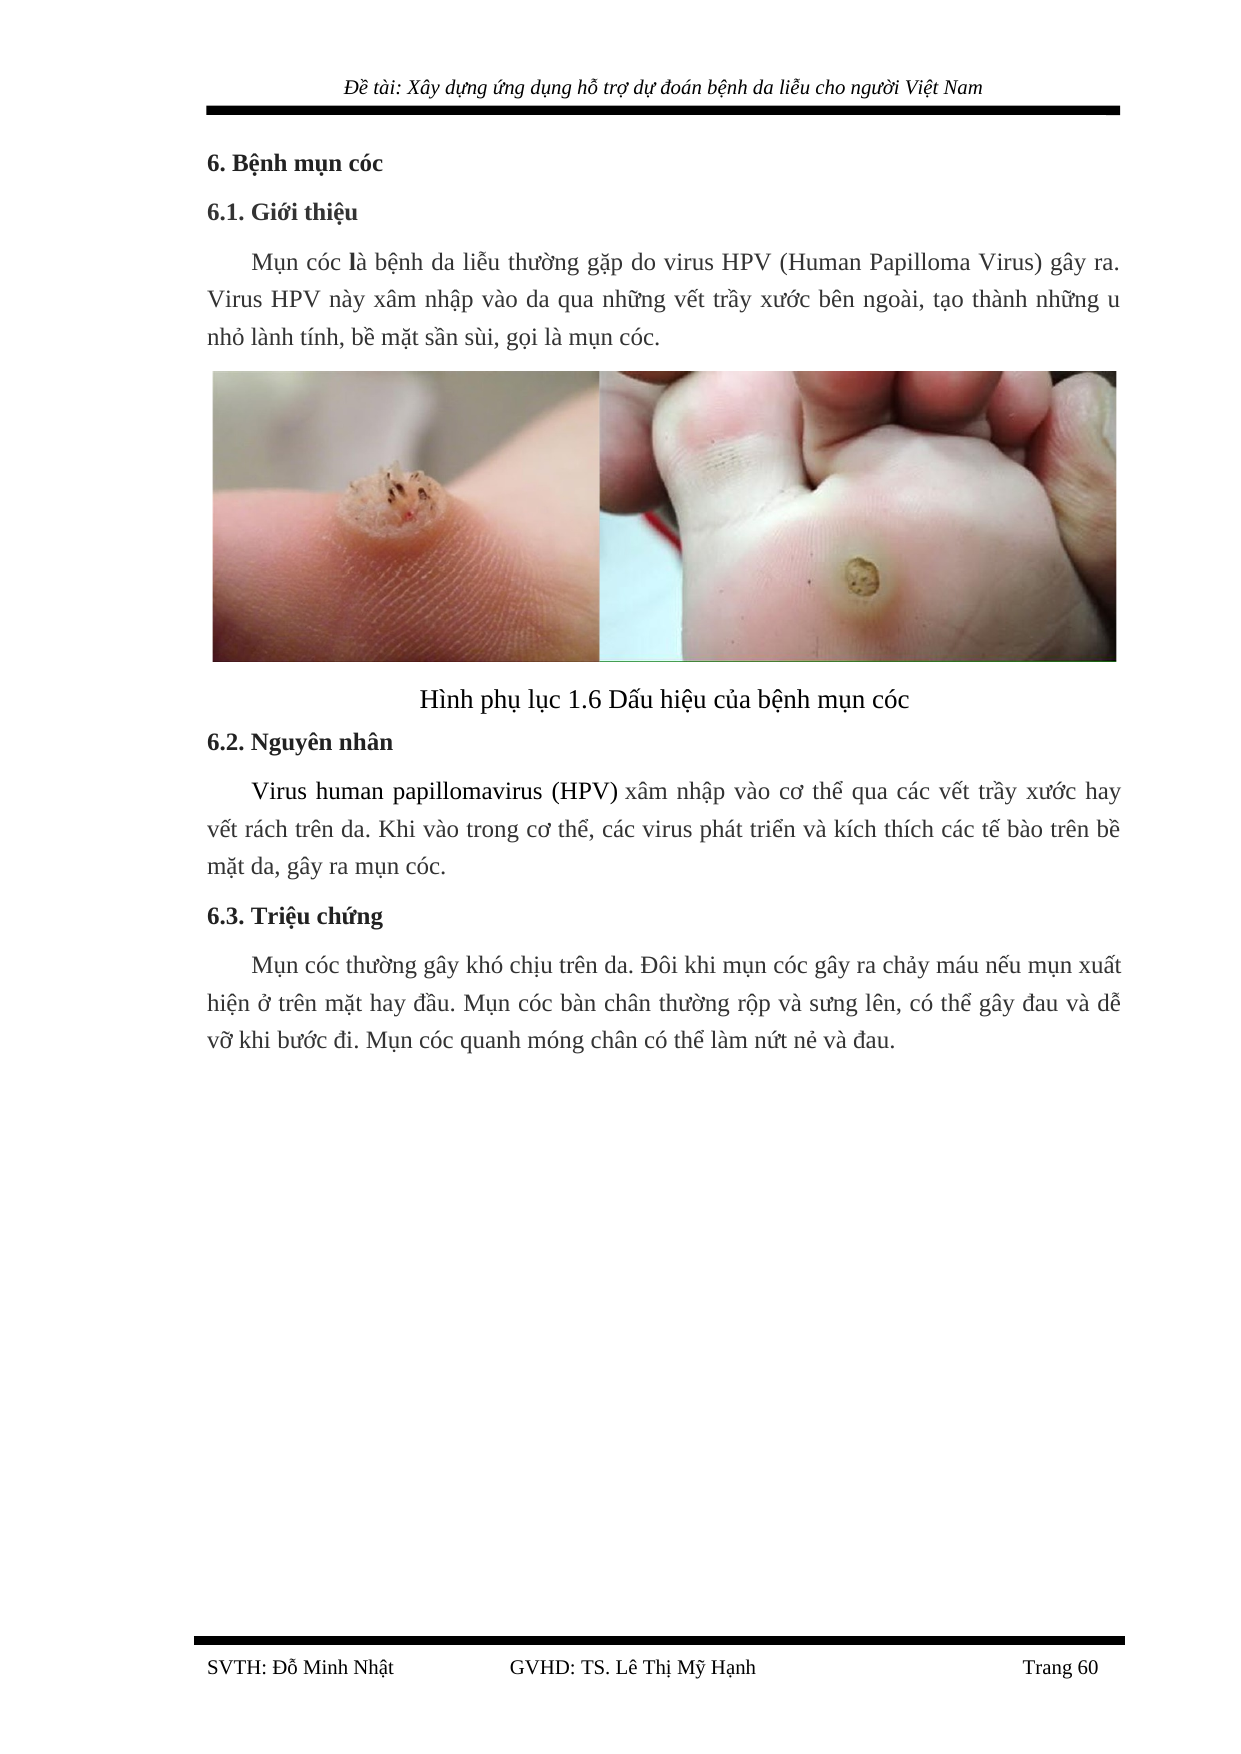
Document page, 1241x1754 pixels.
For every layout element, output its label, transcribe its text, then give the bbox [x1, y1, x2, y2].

text Mụn cóc là bệnh da liễu thường gặp do virus HPV (Human Papilloma Virus) gây ra. Virus HPV này xâm nhập vào da qua những vết trầy xước bên ngoài, tạo thành những u nhỏ lành tính, bề mặt sần sùi, gọi là mụn cóc. [207, 313, 1122, 351]
text Mụn cóc thường gây khó chịu trên da. Đôi khi mụn cóc gây ra chảy máu nếu mụn xuất hiện ở trên mặt hay đầu. Mụn cóc bàn chân thường rộp và sưng lên, có thể gây đau và dễ vỡ khi bước đi. Mụn cóc quanh móng chân có thể làm nứt nẻ và đau. [207, 951, 1122, 1054]
text Virus human papillomavirus (HPV) xâm nhập vào cơ thể qua các vết trầy xước hay vết rách trên da. Khi vào trong cơ thể, các virus phát triển và kích thích các tế bào trên bề mặt da, gây ra mụn cóc. [207, 776, 1122, 814]
picture [212, 371, 1117, 662]
text Virus human papillomavirus (HPV) xâm nhập vào cơ thể qua các vết trầy xước hay vết rách trên da. Khi vào trong cơ thể, các virus phát triển và kích thích các tế bào trên bề mặt da, gây ra mụn cóc. [207, 842, 1122, 880]
text 6.2. Nguyên nhân [207, 727, 1122, 755]
text 6. Bệnh mụn cóc [207, 148, 1122, 176]
text 6.1. Giới thiệu [207, 197, 1122, 226]
text 6.3. Triệu chứng [207, 901, 1122, 929]
text Mụn cóc là bệnh da liễu thường gặp do virus HPV (Human Papilloma Virus) gây ra. Virus HPV này xâm nhập vào da qua những vết trầy xước bên ngoài, tạo thành những u nhỏ lành tính, bề mặt sần sùi, gọi là mụn cóc. [207, 247, 1122, 285]
text Hình phụ lục 1.6 Dấu hiệu của bệnh mụn cóc [207, 683, 1122, 714]
